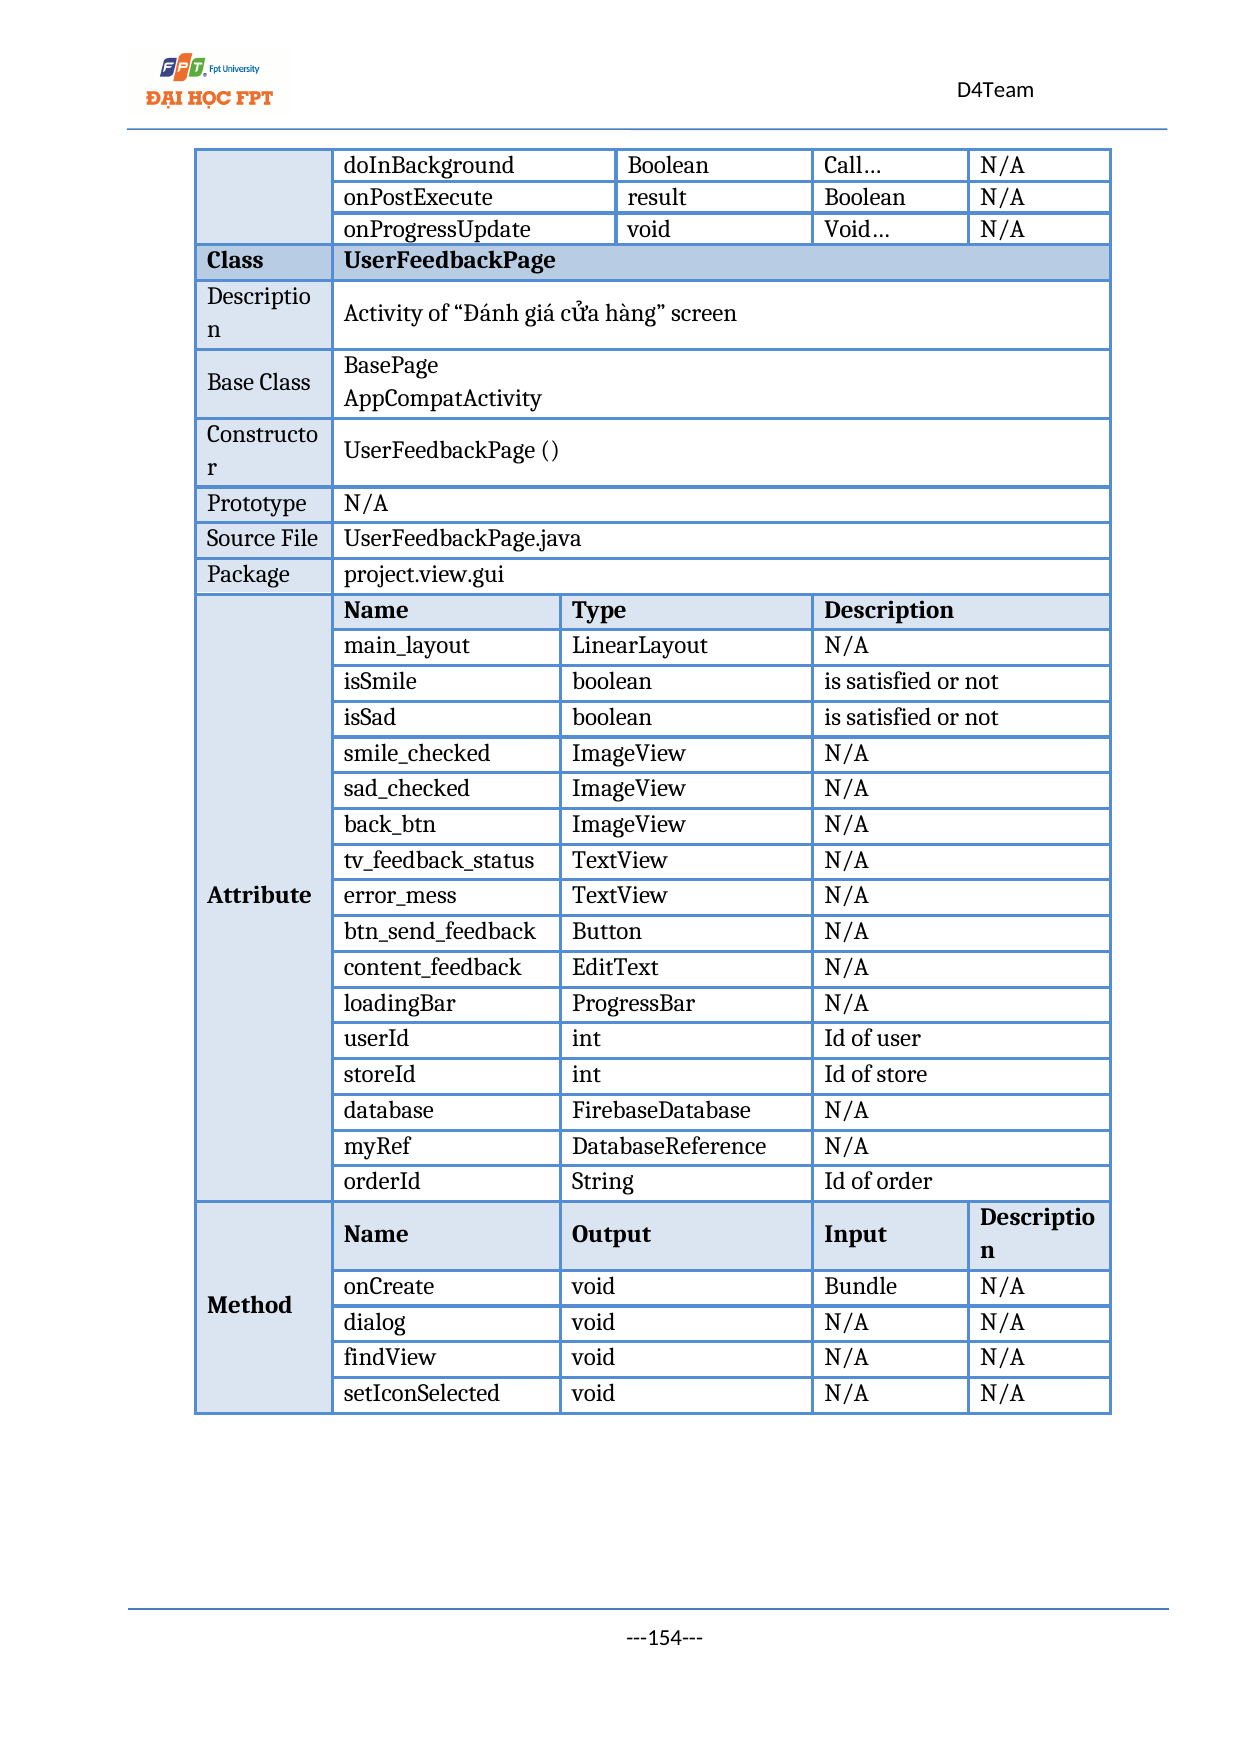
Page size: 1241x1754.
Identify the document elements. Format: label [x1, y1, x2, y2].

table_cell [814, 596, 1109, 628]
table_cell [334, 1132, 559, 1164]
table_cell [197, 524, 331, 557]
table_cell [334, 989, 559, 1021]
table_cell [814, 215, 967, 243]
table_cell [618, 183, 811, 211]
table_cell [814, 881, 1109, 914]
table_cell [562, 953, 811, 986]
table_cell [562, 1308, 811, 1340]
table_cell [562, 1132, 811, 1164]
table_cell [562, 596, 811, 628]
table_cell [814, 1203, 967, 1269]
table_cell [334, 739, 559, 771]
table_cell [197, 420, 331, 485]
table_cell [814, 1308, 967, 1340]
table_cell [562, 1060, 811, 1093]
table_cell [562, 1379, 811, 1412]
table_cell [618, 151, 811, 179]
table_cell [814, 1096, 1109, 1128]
picture [129, 46, 290, 116]
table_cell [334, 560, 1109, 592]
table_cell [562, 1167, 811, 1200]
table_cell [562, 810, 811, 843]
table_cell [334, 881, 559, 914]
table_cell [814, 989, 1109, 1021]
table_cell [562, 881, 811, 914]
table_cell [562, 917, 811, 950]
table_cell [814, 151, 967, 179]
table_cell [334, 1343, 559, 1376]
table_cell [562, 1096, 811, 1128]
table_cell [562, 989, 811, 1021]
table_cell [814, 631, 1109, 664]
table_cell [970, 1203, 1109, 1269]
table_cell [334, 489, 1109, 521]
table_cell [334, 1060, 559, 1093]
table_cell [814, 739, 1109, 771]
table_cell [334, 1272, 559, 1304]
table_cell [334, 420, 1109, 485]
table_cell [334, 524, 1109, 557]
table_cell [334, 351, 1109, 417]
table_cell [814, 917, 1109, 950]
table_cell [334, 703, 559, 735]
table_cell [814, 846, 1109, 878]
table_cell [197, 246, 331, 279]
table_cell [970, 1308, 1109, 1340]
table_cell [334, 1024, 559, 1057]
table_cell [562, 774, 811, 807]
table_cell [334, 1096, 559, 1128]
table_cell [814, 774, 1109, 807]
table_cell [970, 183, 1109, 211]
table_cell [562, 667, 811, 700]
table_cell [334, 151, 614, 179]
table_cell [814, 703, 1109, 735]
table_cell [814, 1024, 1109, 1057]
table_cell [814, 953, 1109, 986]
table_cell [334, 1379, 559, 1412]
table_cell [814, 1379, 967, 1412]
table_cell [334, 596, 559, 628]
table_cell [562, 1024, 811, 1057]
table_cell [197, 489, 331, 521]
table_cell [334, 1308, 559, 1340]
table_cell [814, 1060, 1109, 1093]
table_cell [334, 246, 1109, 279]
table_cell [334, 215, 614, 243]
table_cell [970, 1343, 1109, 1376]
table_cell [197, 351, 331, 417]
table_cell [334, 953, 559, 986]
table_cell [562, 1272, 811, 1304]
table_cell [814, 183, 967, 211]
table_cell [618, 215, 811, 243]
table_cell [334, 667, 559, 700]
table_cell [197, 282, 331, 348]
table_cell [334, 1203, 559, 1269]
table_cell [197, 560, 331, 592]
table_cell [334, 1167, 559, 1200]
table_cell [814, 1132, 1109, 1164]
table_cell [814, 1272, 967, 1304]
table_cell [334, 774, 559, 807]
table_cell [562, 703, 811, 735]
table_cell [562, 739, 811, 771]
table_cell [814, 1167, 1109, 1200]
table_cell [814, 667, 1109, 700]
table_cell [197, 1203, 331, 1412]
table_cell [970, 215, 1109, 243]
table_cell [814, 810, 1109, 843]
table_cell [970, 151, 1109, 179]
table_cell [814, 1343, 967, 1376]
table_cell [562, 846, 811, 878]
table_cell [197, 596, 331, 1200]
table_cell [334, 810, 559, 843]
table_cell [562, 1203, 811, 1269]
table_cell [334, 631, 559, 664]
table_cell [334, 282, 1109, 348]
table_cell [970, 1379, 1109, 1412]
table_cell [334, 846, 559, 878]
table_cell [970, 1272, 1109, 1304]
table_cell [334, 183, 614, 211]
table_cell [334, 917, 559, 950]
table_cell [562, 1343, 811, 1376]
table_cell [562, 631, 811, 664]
